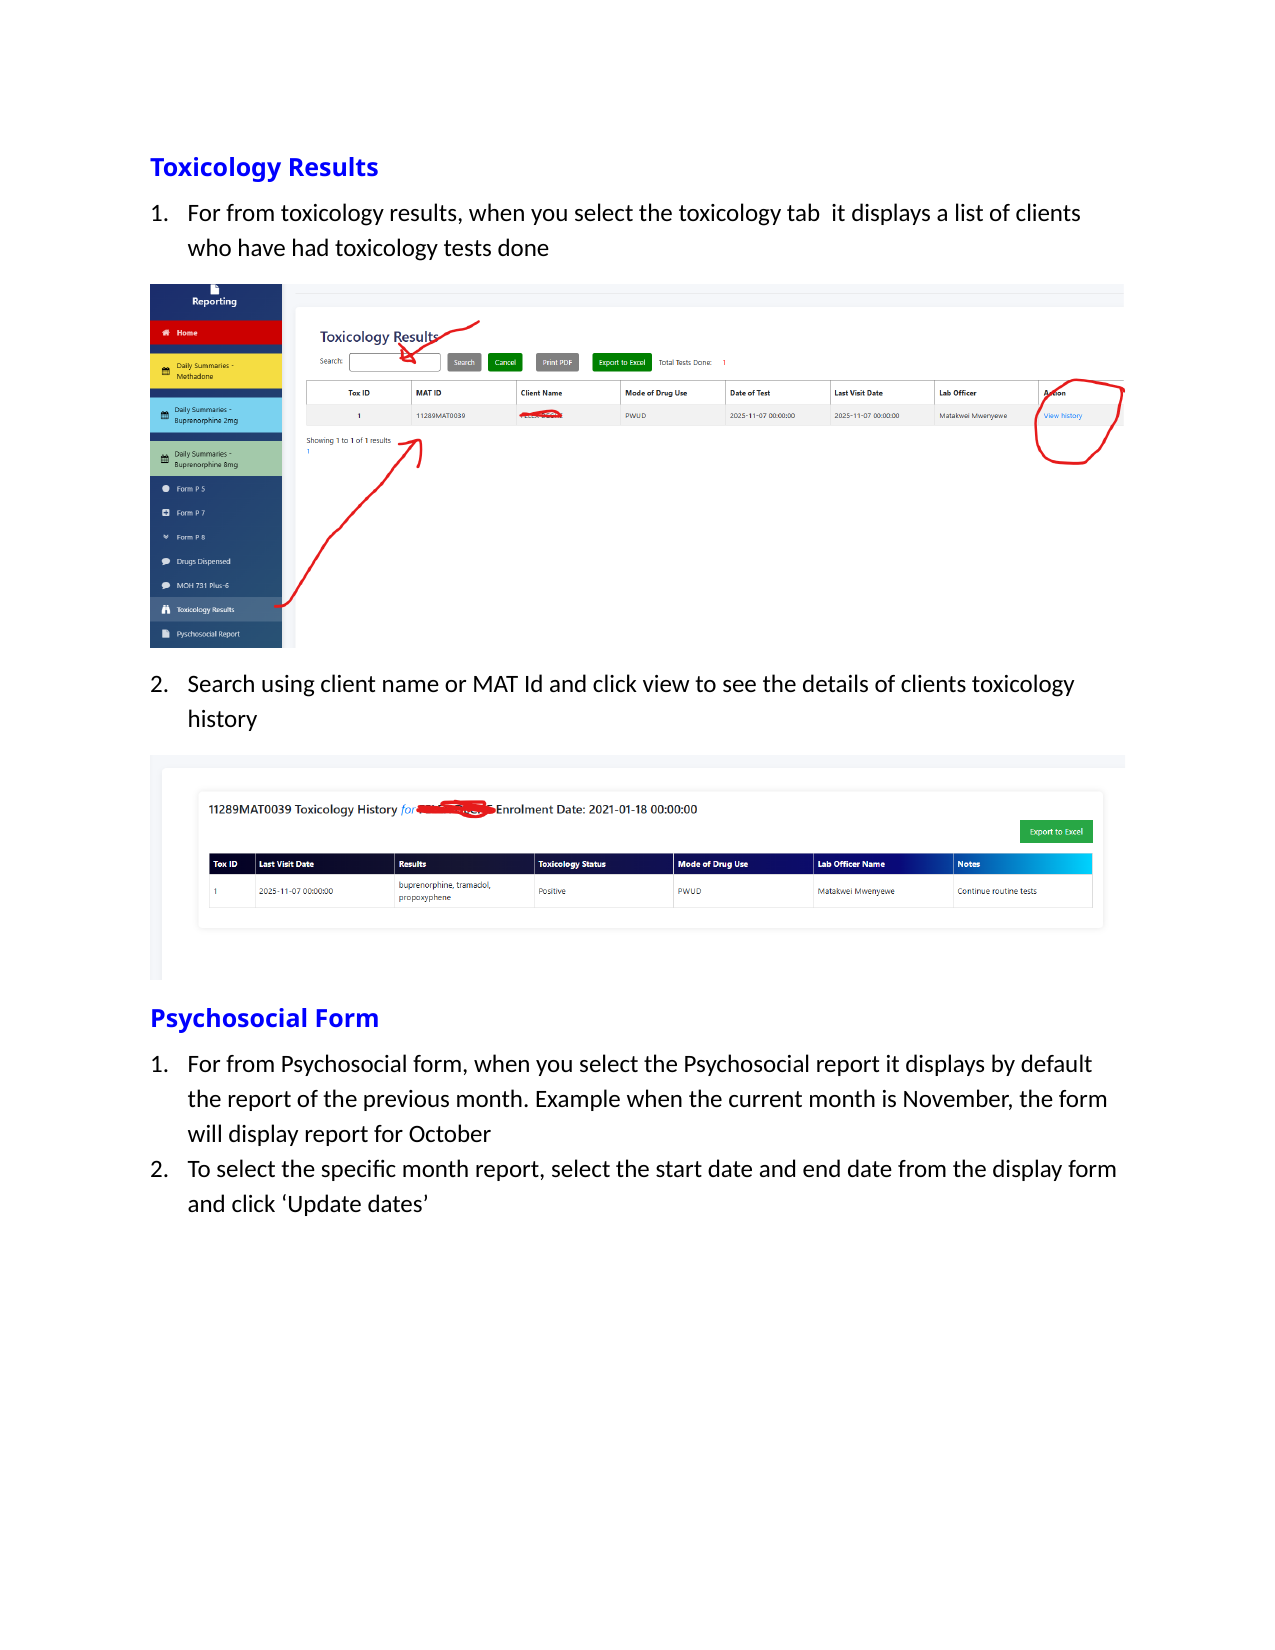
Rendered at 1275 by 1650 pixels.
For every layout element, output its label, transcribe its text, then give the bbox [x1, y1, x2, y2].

list To select the specific month report, select the start date and end date from the display form and click ‘Update dates’ [150, 1153, 1125, 1218]
list Search using client name or MAT Id and click view to see the details of clients toxicology history [150, 668, 1125, 734]
picture [150, 284, 1125, 648]
list For from Psychosocial form, when you select the Psychosocial report it displays by default the report of the previous month. Example when the current month is November, the form will display report for October [150, 1048, 1125, 1148]
list For from toxicology results, when you select the toxicology tab it displays a list of clients who have had toxicology tests done [150, 197, 1125, 263]
subtitle Toxicology Results [150, 150, 1125, 184]
picture [150, 755, 1125, 980]
subtitle Psychosocial Form [150, 1000, 1125, 1034]
